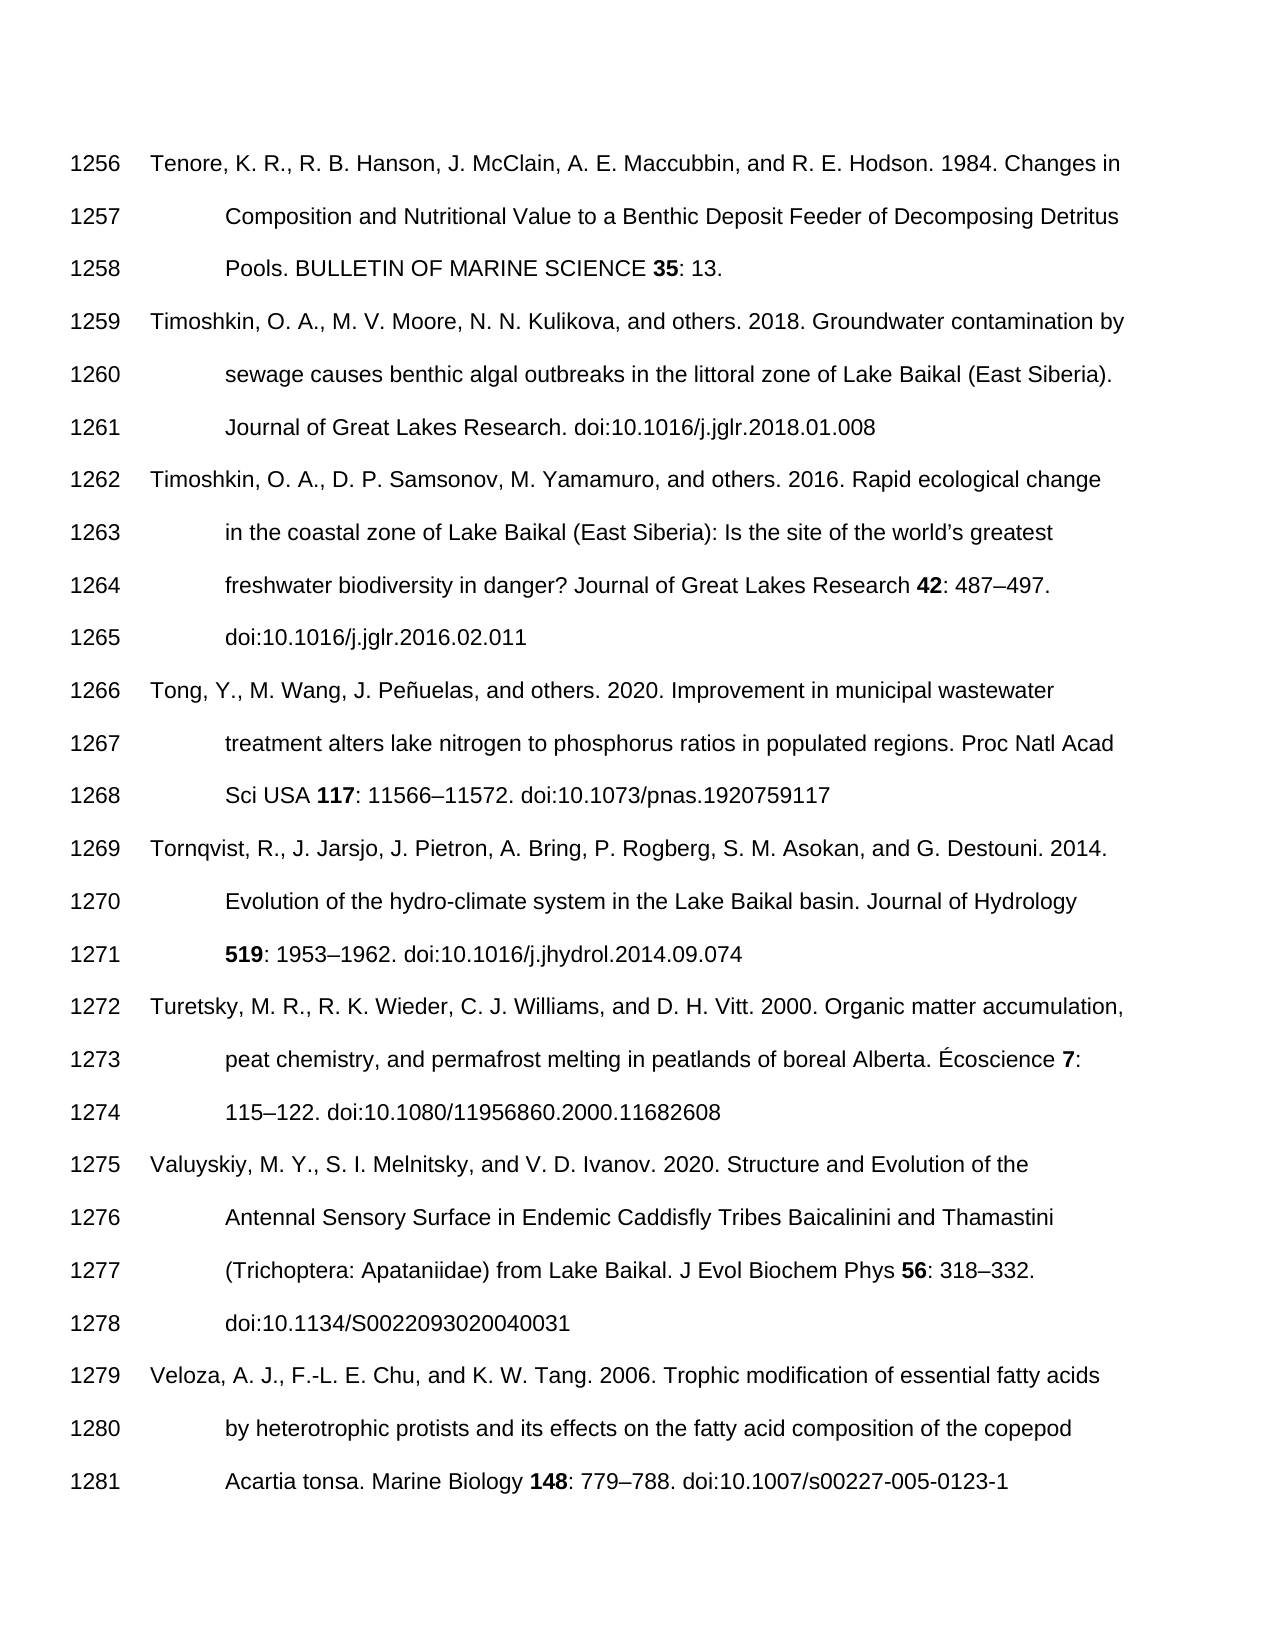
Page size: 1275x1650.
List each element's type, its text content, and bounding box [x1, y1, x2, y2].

text Veloza, A. J., F.-L. E. Chu, and K. W. Tang. 2006. Trophic modification of essential fatty acids by heterotrophic protists and its effects on the fatty acid composition of the copepod Acartia tonsa. Marine Biology 148: 779–788. doi:10.1007/s00227-005-0123-1 [150, 1362, 1125, 1494]
text Timoshkin, O. A., D. P. Samsonov, M. Yamamuro, and others. 2016. Rapid ecological change in the coastal zone of Lake Baikal (East Siberia): Is the site of the world’s greatest freshwater biodiversity in danger? Journal of Great Lakes Research 42: 487–497. doi:10.1016/j.jglr.2016.02.011 [150, 466, 1125, 651]
text Tong, Y., M. Wang, J. Peñuelas, and others. 2020. Improvement in municipal wastewater treatment alters lake nitrogen to phosphorus ratios in populated regions. Proc Natl Acad Sci USA 117: 11566–11572. doi:10.1073/pnas.1920759117 [150, 677, 1125, 809]
text Timoshkin, O. A., M. V. Moore, N. N. Kulikova, and others. 2018. Groundwater contamination by sewage causes benthic algal outbreaks in the littoral zone of Lake Baikal (East Siberia). Journal of Great Lakes Research. doi:10.1016/j.jglr.2018.01.008 [150, 308, 1125, 440]
text Tornqvist, R., J. Jarsjo, J. Pietron, A. Bring, P. Rogberg, S. M. Asokan, and G. Destouni. 2014. Evolution of the hydro-climate system in the Lake Baikal basin. Journal of Hydrology 519: 1953–1962. doi:10.1016/j.jhydrol.2014.09.074 [150, 835, 1125, 967]
text Valuyskiy, M. Y., S. I. Melnitsky, and V. D. Ivanov. 2020. Structure and Evolution of the Antennal Sensory Surface in Endemic Caddisfly Tribes Baicalinini and Thamastini (Trichoptera: Apataniidae) from Lake Baikal. J Evol Biochem Phys 56: 318–332. doi:10.1134/S0022093020040031 [150, 1151, 1125, 1336]
text Tenore, K. R., R. B. Hanson, J. McClain, A. E. Maccubbin, and R. E. Hodson. 1984. Changes in Composition and Nutritional Value to a Benthic Deposit Feeder of Decomposing Detritus Pools. BULLETIN OF MARINE SCIENCE 35: 13. [150, 150, 1125, 282]
text Turetsky, M. R., R. K. Wieder, C. J. Williams, and D. H. Vitt. 2000. Organic matter accumulation, peat chemistry, and permafrost melting in peatlands of boreal Alberta. Écoscience 7: 115–122. doi:10.1080/11956860.2000.11682608 [150, 993, 1125, 1125]
